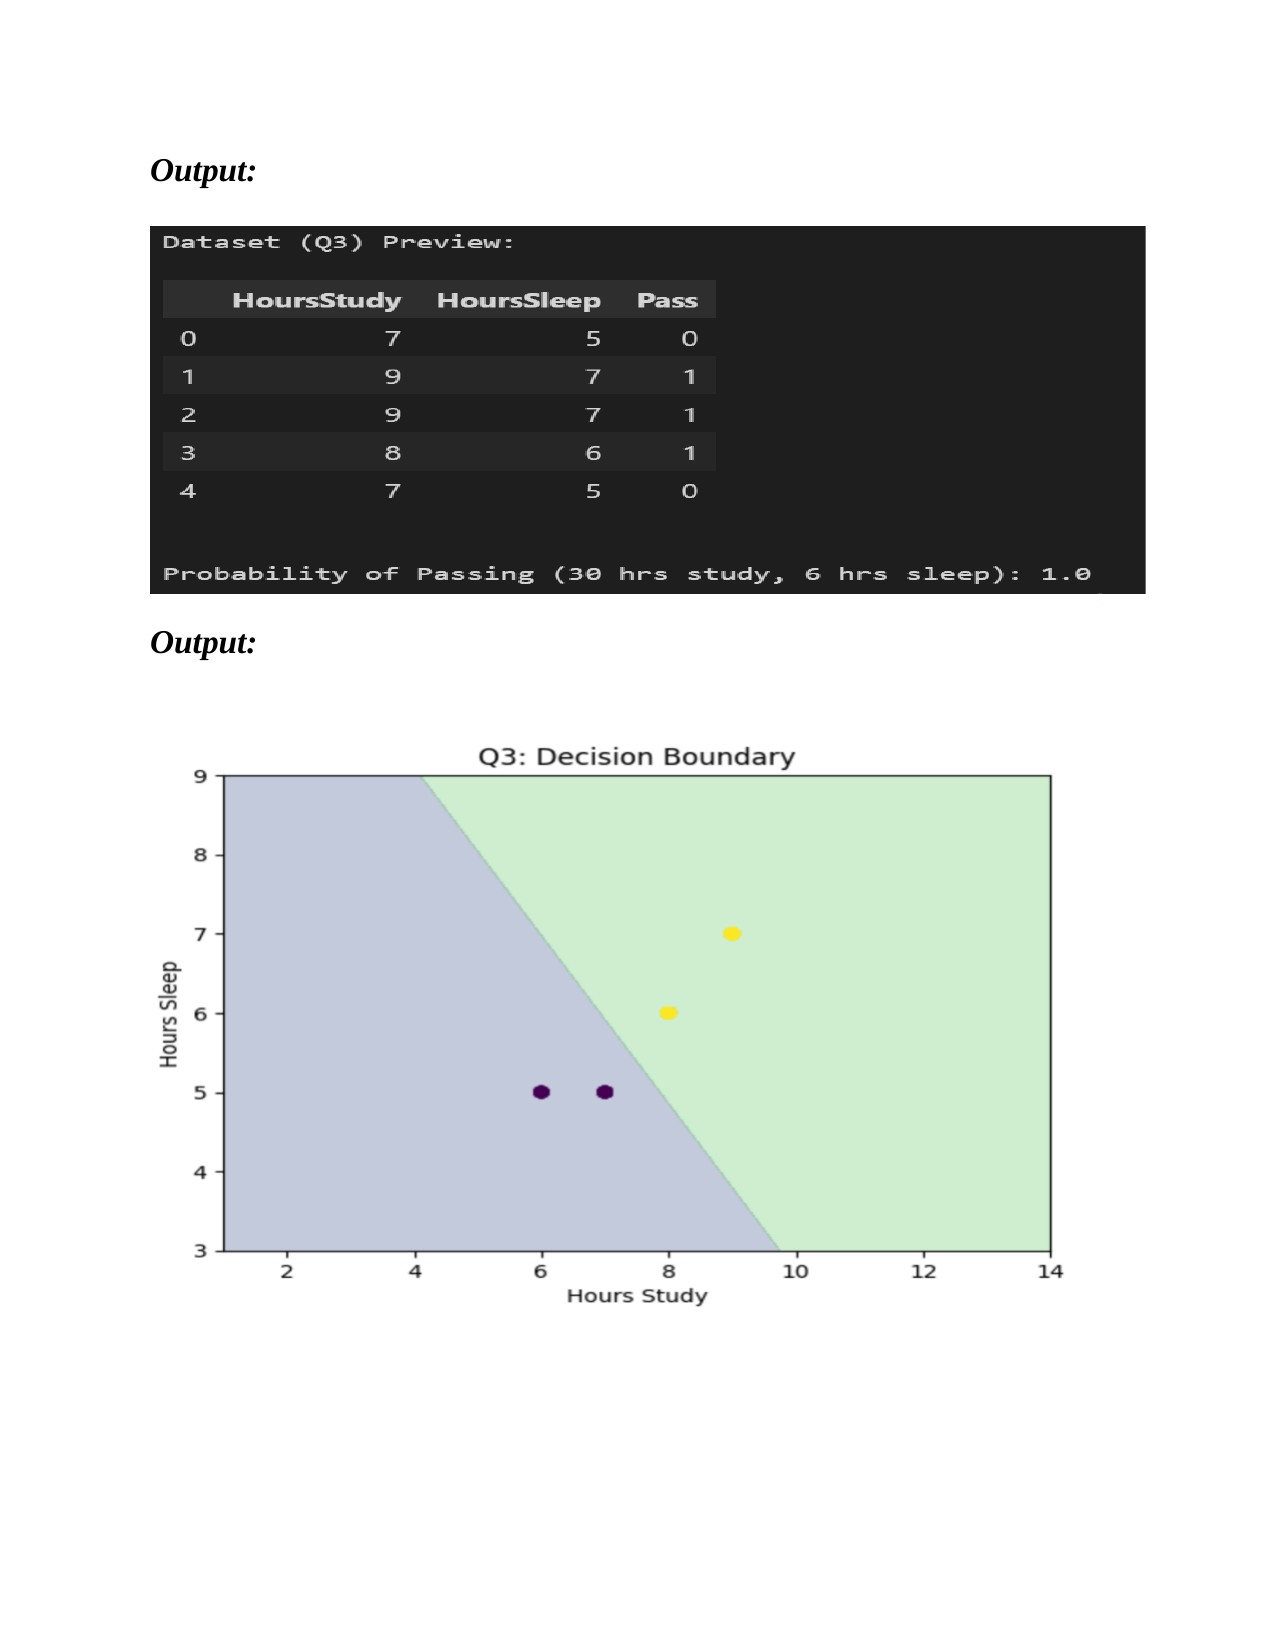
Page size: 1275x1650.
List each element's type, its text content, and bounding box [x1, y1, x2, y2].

text Output: [150, 622, 1125, 660]
text Output: [150, 150, 1125, 188]
picture [150, 226, 1146, 594]
picture [150, 698, 1125, 1333]
